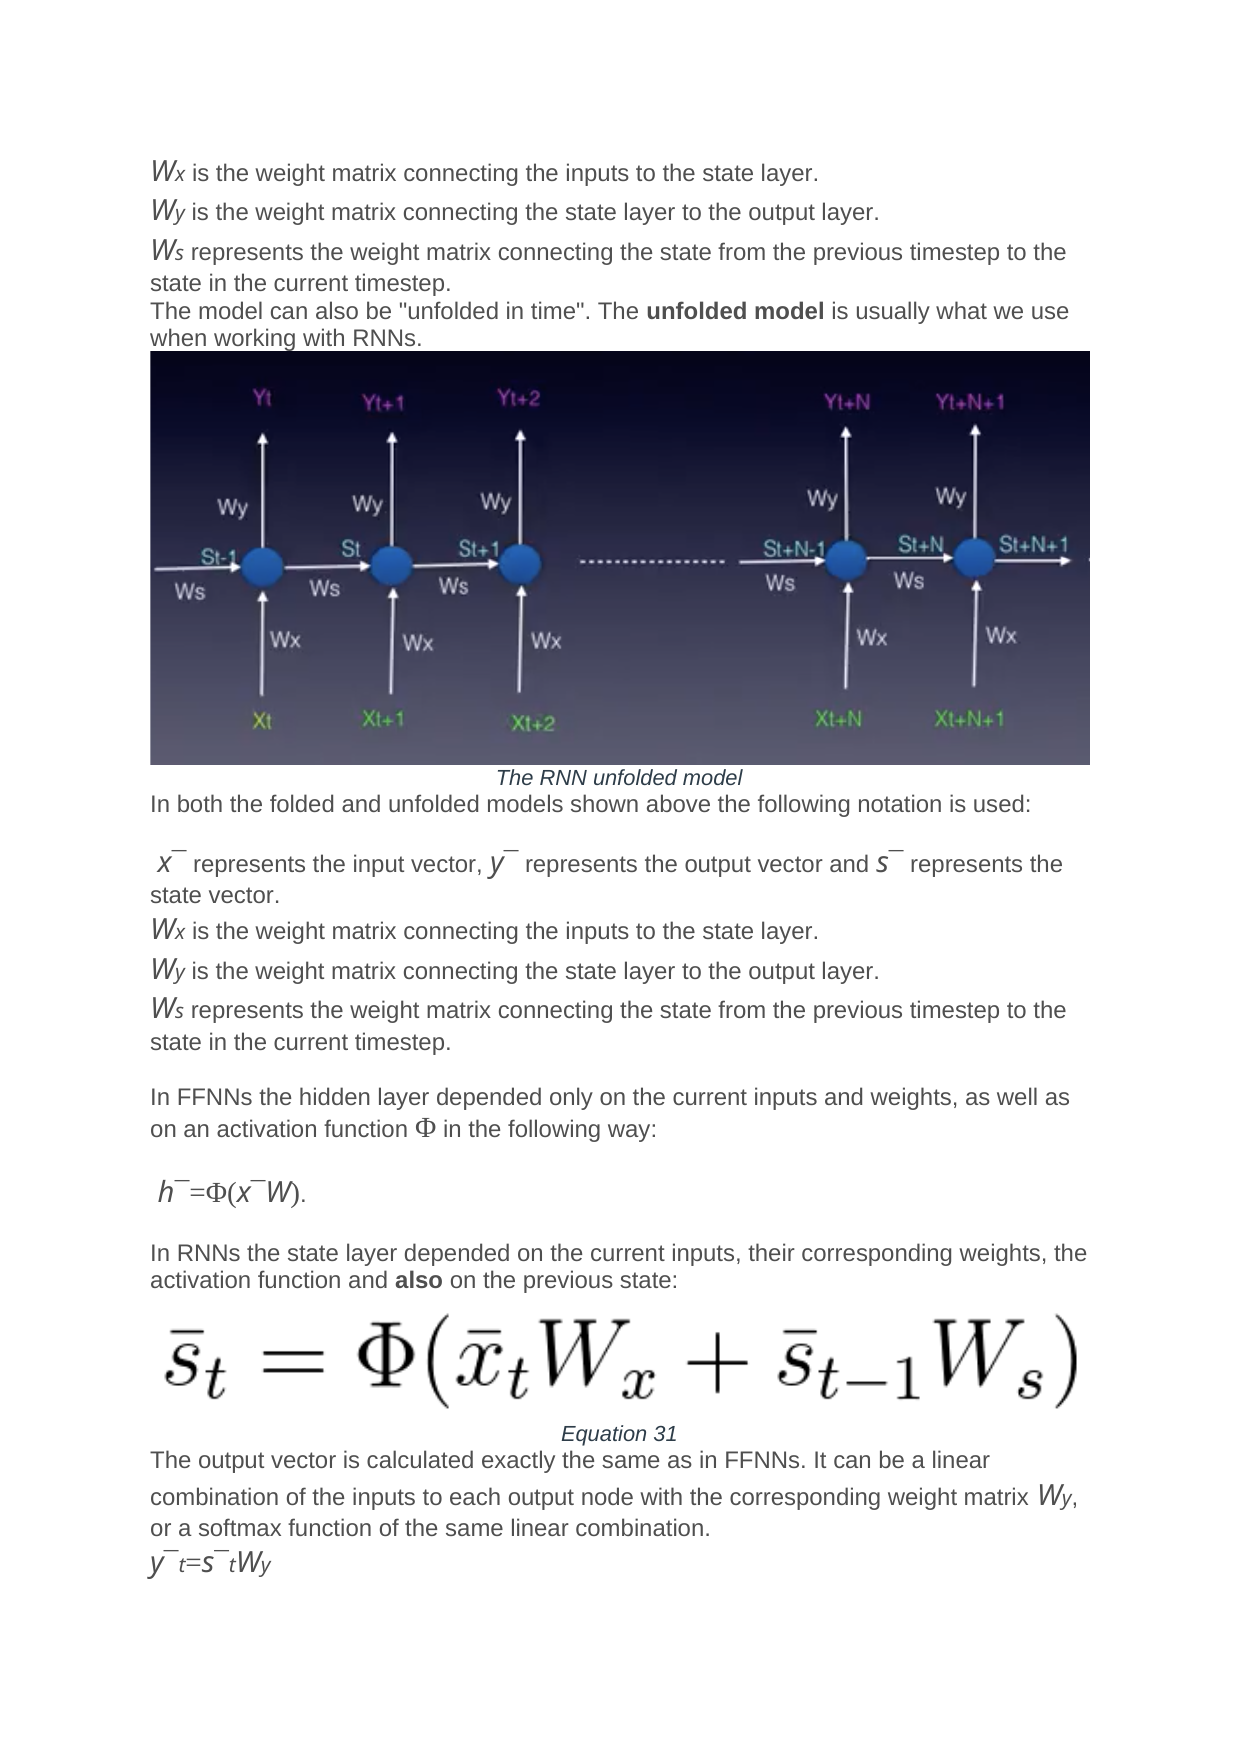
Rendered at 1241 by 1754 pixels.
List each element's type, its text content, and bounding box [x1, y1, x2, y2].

text Ws​ represents the weight matrix connecting the state from the previous timestep to the state in the current timestep. [150, 988, 1090, 1055]
text x¯ represents the input vector, y¯​ represents the output vector and s¯ represents the state vector. [150, 841, 1090, 908]
text h¯=Φ(x¯W). [150, 1171, 1090, 1211]
text Wx​ is the weight matrix connecting the inputs to the state layer. [150, 150, 1090, 190]
text y¯​t​=s¯t​Wy​ [150, 1541, 1090, 1581]
text Wy​ is the weight matrix connecting the state layer to the output layer. [150, 190, 1090, 229]
picture [150, 351, 1090, 765]
text In FFNNs the hidden layer depended only on the current inputs and weights, as well as on an activation function Φ in the following way: [150, 1083, 1090, 1144]
text The model can also be "unfolded in time". The unfolded model is usually what we use when working with RNNs. [150, 297, 1090, 351]
text The RNN unfolded model [150, 765, 1090, 790]
picture [150, 1293, 1090, 1422]
text Wx​ is the weight matrix connecting the inputs to the state layer. [150, 908, 1090, 948]
text In RNNs the state layer depended on the current inputs, their corresponding weights, the activation function and also on the previous state: [150, 1239, 1090, 1293]
text Ws​ represents the weight matrix connecting the state from the previous timestep to the state in the current timestep. [150, 229, 1090, 297]
text Equation 31 [150, 1422, 1090, 1446]
text Wy​ is the weight matrix connecting the state layer to the output layer. [150, 948, 1090, 988]
text The output vector is calculated exactly the same as in FFNNs. It can be a linear combination of the inputs to each output node with the corresponding weight matrix Wy​, or a softmax function of the same linear combination. [150, 1446, 1090, 1541]
text In both the folded and unfolded models shown above the following notation is used: [150, 790, 1090, 818]
